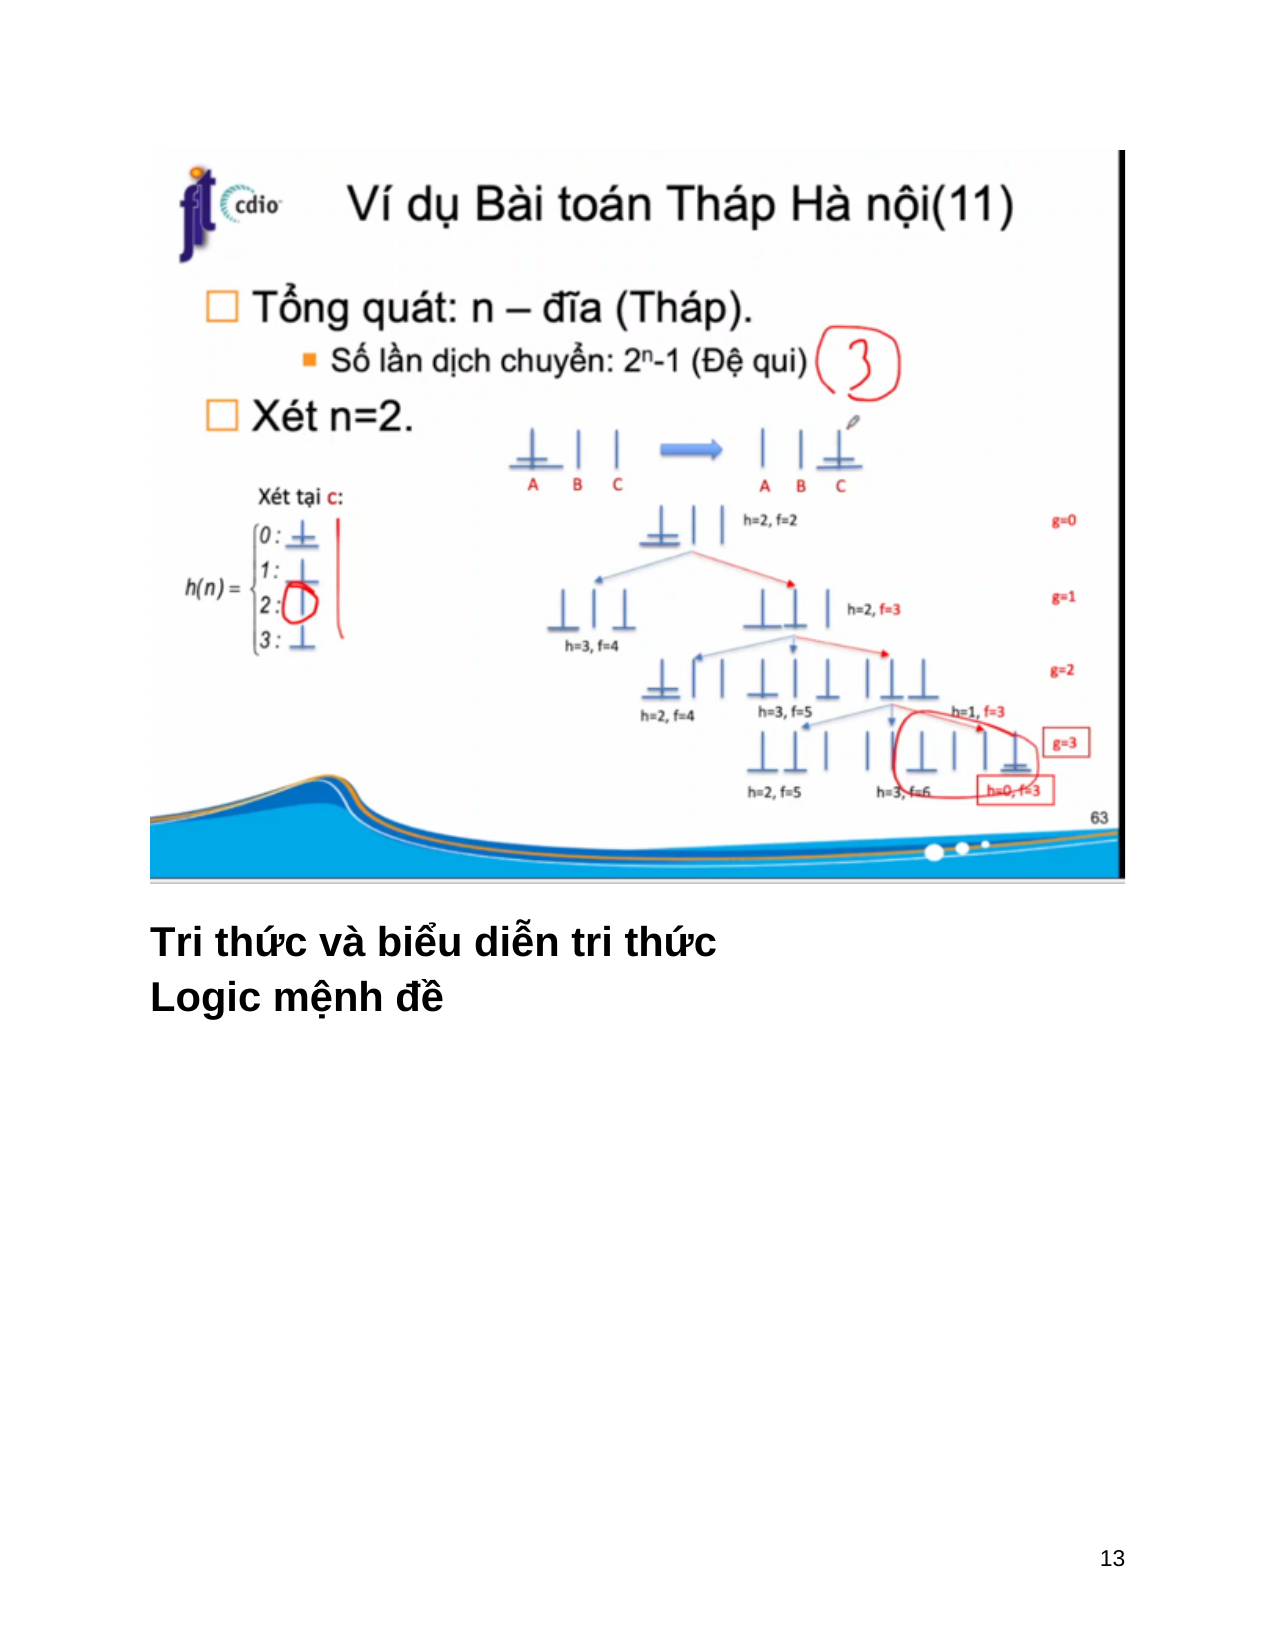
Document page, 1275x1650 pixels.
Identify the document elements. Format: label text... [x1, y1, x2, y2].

text Logic mệnh đề [150, 972, 1125, 1020]
text Tri thức và biểu diễn tri thức [150, 917, 1125, 965]
picture [150, 150, 1125, 884]
